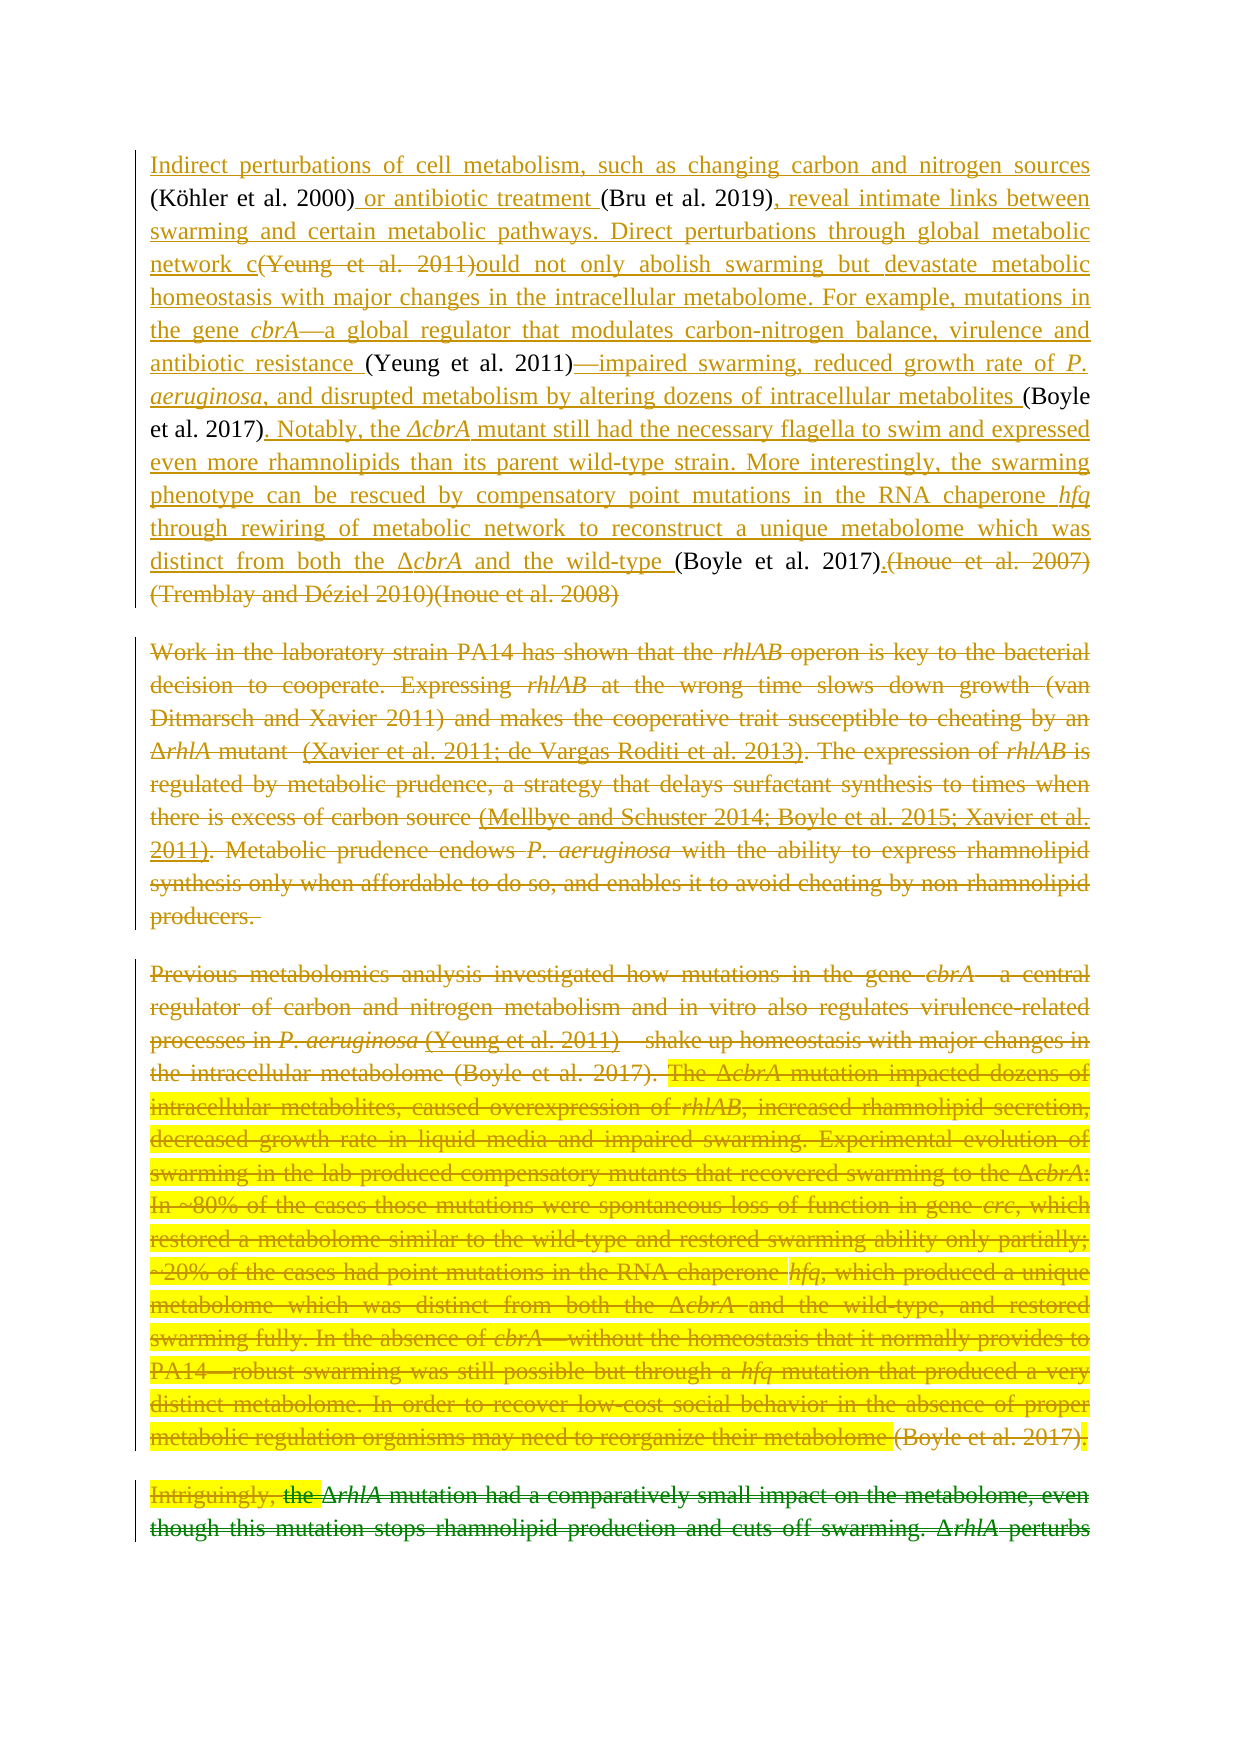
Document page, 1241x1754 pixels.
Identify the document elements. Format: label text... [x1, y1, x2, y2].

text (Köhler et al. 2000)(Bru et al. 2019)(Yeung et al. 2011)(Boyle et al. 2017)(Boyle et al. 2017) [150, 342, 1090, 472]
text (Köhler et al. 2000)(Bru et al. 2019)(Yeung et al. 2011)(Boyle et al. 2017)(Boyle et al. 2017) [150, 474, 1090, 505]
text (Köhler et al. 2000)(Bru et al. 2019)(Yeung et al. 2011)(Boyle et al. 2017)(Boyle et al. 2017) [150, 150, 1090, 175]
text (Köhler et al. 2000)(Bru et al. 2019)(Yeung et al. 2011)(Boyle et al. 2017)(Boyle et al. 2017) [150, 308, 1090, 340]
text (Köhler et al. 2000)(Bru et al. 2019)(Yeung et al. 2011)(Boyle et al. 2017)(Boyle et al. 2017) [150, 176, 1090, 241]
text (Köhler et al. 2000)(Bru et al. 2019)(Yeung et al. 2011)(Boyle et al. 2017)(Boyle et al. 2017) [150, 540, 1090, 608]
text (Köhler et al. 2000)(Bru et al. 2019)(Yeung et al. 2011)(Boyle et al. 2017)(Boyle et al. 2017) [150, 242, 1090, 307]
text (Köhler et al. 2000)(Bru et al. 2019)(Yeung et al. 2011)(Boyle et al. 2017)(Boyle et al. 2017) [150, 506, 1090, 538]
